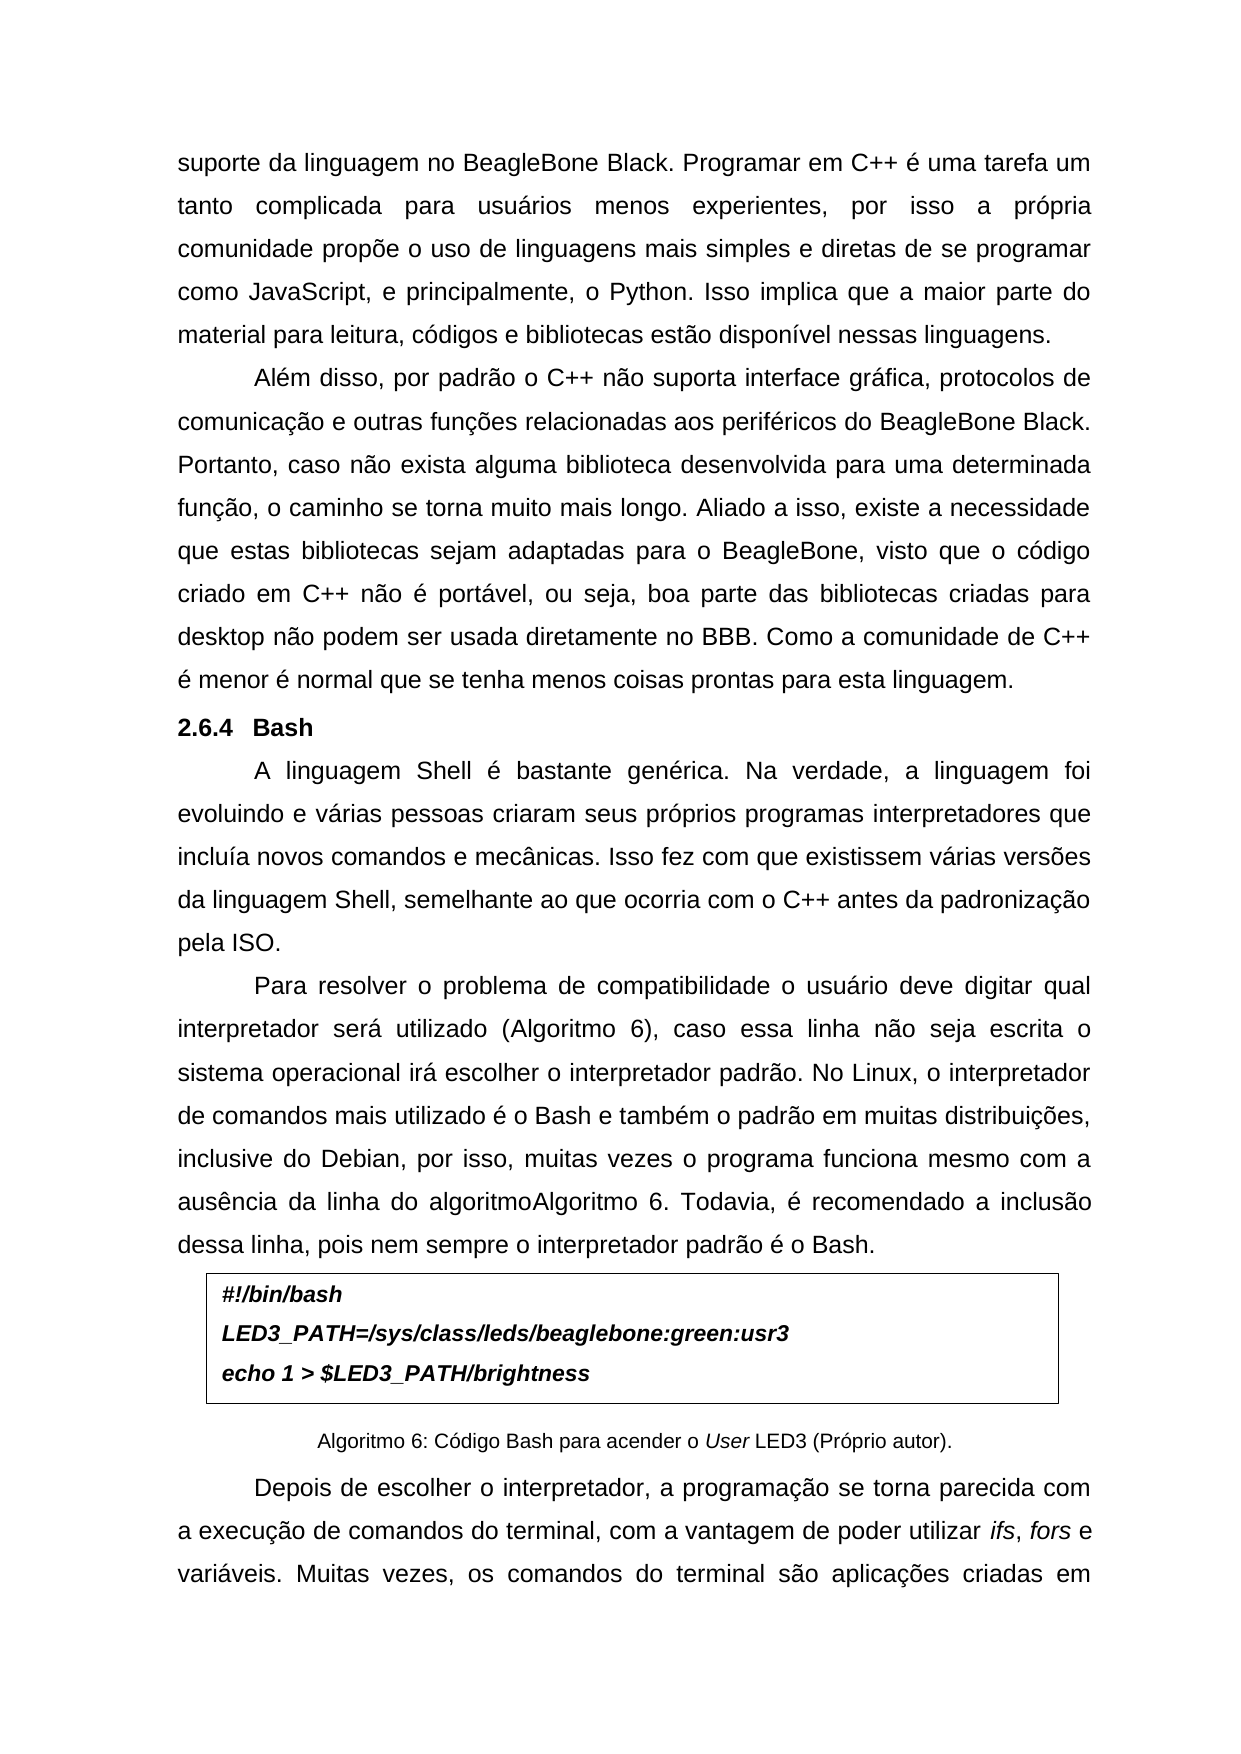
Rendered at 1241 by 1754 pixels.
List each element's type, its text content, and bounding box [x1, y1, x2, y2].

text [177, 148, 1092, 349]
text Além disso, por padrão o C++ não suporta interface gráfica, protocolos de comunicação e outras funções relacionadas aos periféricos do BeagleBone Black. Portanto, caso não exista alguma biblioteca desenvolvida para uma determinada função, o caminho se torna muito mais longo. Aliado a isso, existe a necessidade que estas bibliotecas sejam adaptadas para o BeagleBone, visto que o código criado em C++ não é portável, ou seja, boa parte das bibliotecas criadas para desktop não podem ser usada diretamente no BBB. Como a comunidade de C++ é menor é normal que se tenha menos coisas prontas para esta linguagem. [177, 363, 1092, 694]
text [177, 1473, 1092, 1588]
text Para resolver o problema de compatibilidade o usuário deve digitar qual interpretador será utilizado (Algoritmo 6), caso essa linha não seja escrita o sistema operacional irá escolher o interpretador padrão. No Linux, o interpretador de comandos mais utilizado é o Bash e também o padrão em muitas distribuições, inclusive do Debian, por isso, muitas vezes o programa funciona mesmo com a ausência da linha do algoritmoAlgoritmo 6. Todavia, é recomendado a inclusão dessa linha, pois nem sempre o interpretador padrão é o Bash. [177, 971, 1092, 1259]
text A linguagem Shell é bastante genérica. Na verdade, a linguagem foi evoluindo e várias pessoas criaram seus próprios programas interpretadores que incluía novos comandos e mecânicas. Isso fez com que existissem várias versões da linguagem Shell, semelhante ao que ocorria com o C++ antes da padronização pela ISO. [177, 756, 1092, 957]
text Algoritmo : Código Bash para acender o User LED3 (Próprio autor). [177, 1428, 1092, 1452]
subtitle Bash [177, 712, 1092, 741]
